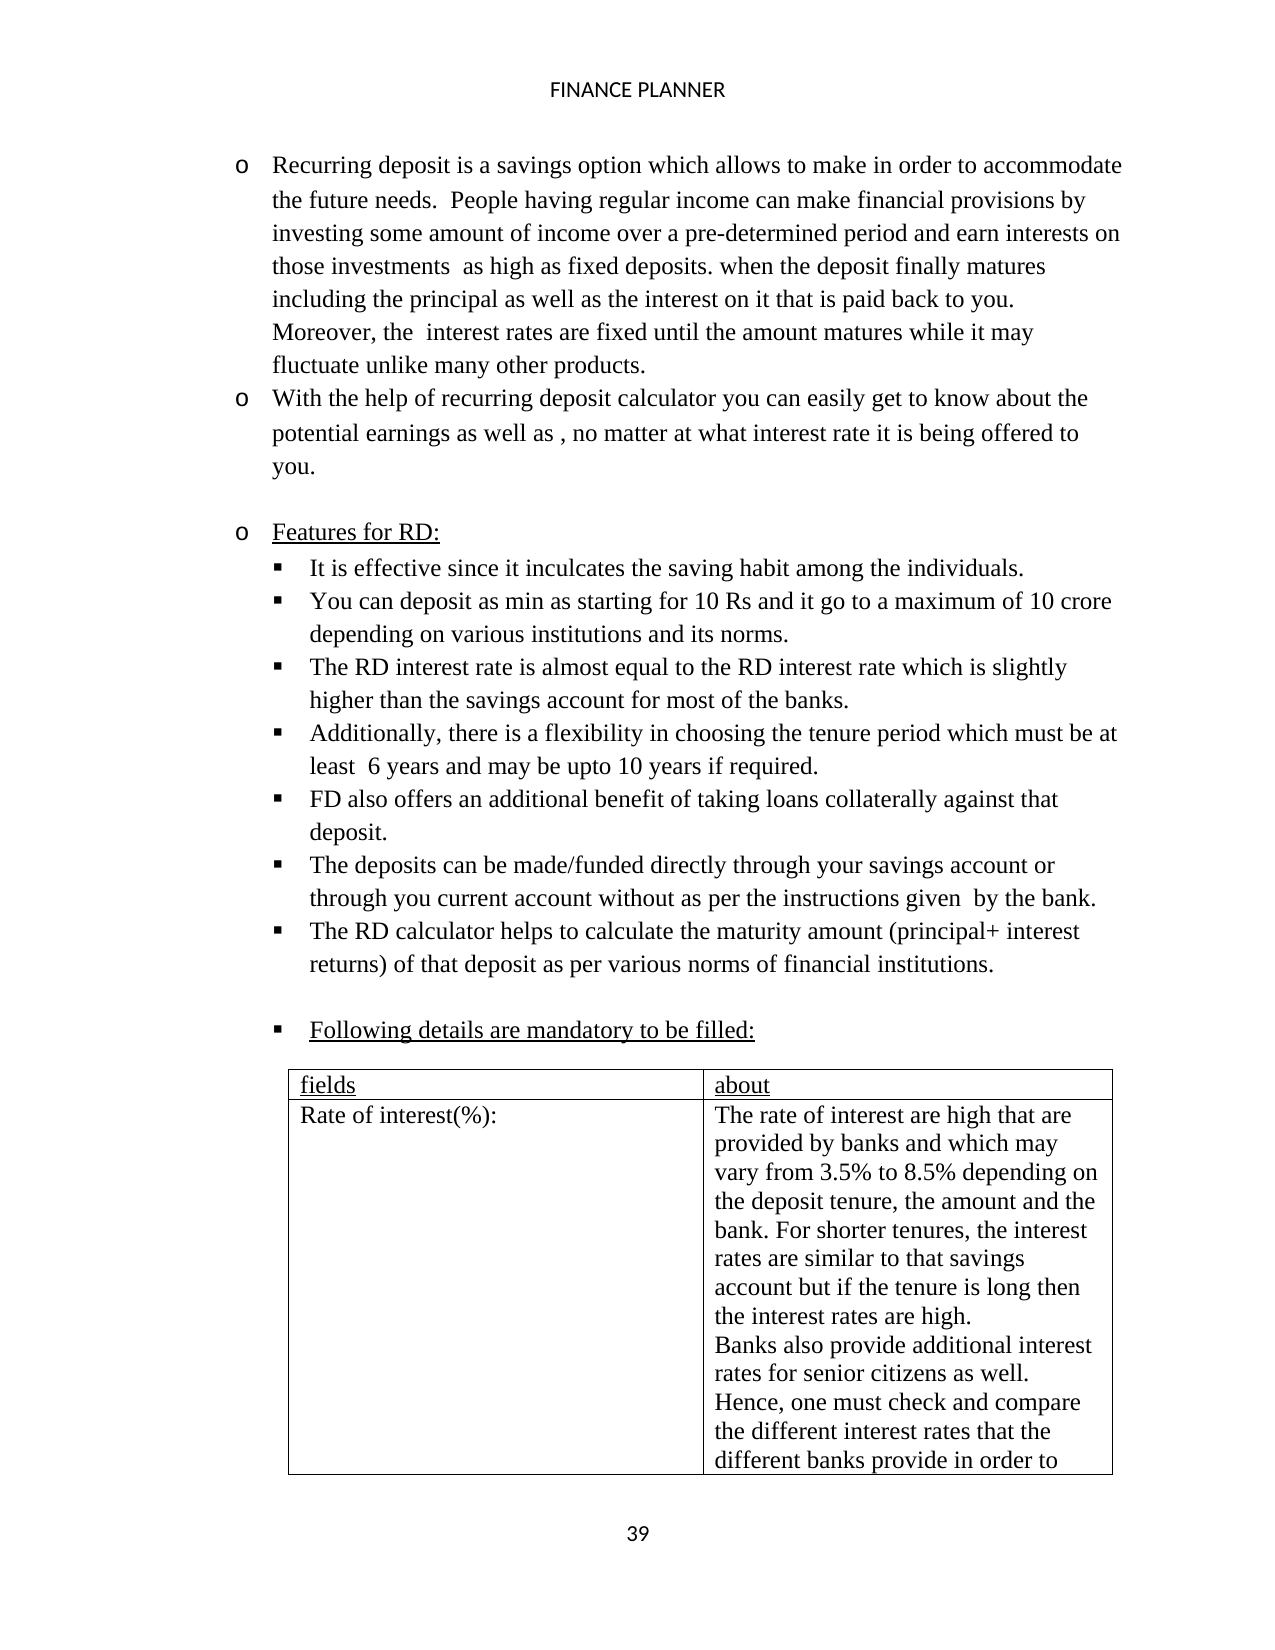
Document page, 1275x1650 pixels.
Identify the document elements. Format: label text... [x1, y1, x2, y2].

table_header about [704, 1070, 1112, 1099]
list FD also offers an additional benefit of taking loans collaterally against that deposit. [272, 784, 1125, 846]
list Following details are mandatory to be filled: [272, 1015, 1125, 1044]
list The RD calculator helps to calculate the maturity amount (principal+ interest returns) of that deposit as per various norms of financial institutions. [272, 916, 1125, 978]
list It is effective since it inculcates the saving habit among the individuals. [272, 553, 1125, 582]
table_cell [704, 1100, 1112, 1473]
list The deposits can be made/funded directly through your savings account or through you current account without as per the instructions given by the bank. [272, 850, 1125, 912]
list Features for RD: [234, 517, 1125, 548]
list The RD interest rate is almost equal to the RD interest rate which is slightly higher than the savings account for most of the banks. [272, 652, 1125, 714]
list Additionally, there is a flexibility in choosing the tenure period which must be at least 6 years and may be upto 10 years if required. [272, 718, 1125, 780]
list Recurring deposit is a savings option which allows to make in order to accommodate the future needs. People having regular income can make financial provisions by investing some amount of income over a pre-determined period and earn interests on those investments as high as fixed deposits. when the deposit finally matures including the principal as well as the interest on it that is paid back to you. Moreover, the interest rates are fixed until the amount matures while it may fluctuate unlike many other products. [234, 150, 1125, 379]
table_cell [289, 1100, 703, 1473]
table_header fields [289, 1070, 703, 1099]
list You can deposit as min as starting for 10 Rs and it go to a maximum of 10 crore depending on various institutions and its norms. [272, 586, 1125, 648]
list With the help of recurring deposit calculator you can easily get to know about the potential earnings as well as , no matter at what interest rate it is being offered to you. [234, 383, 1125, 480]
